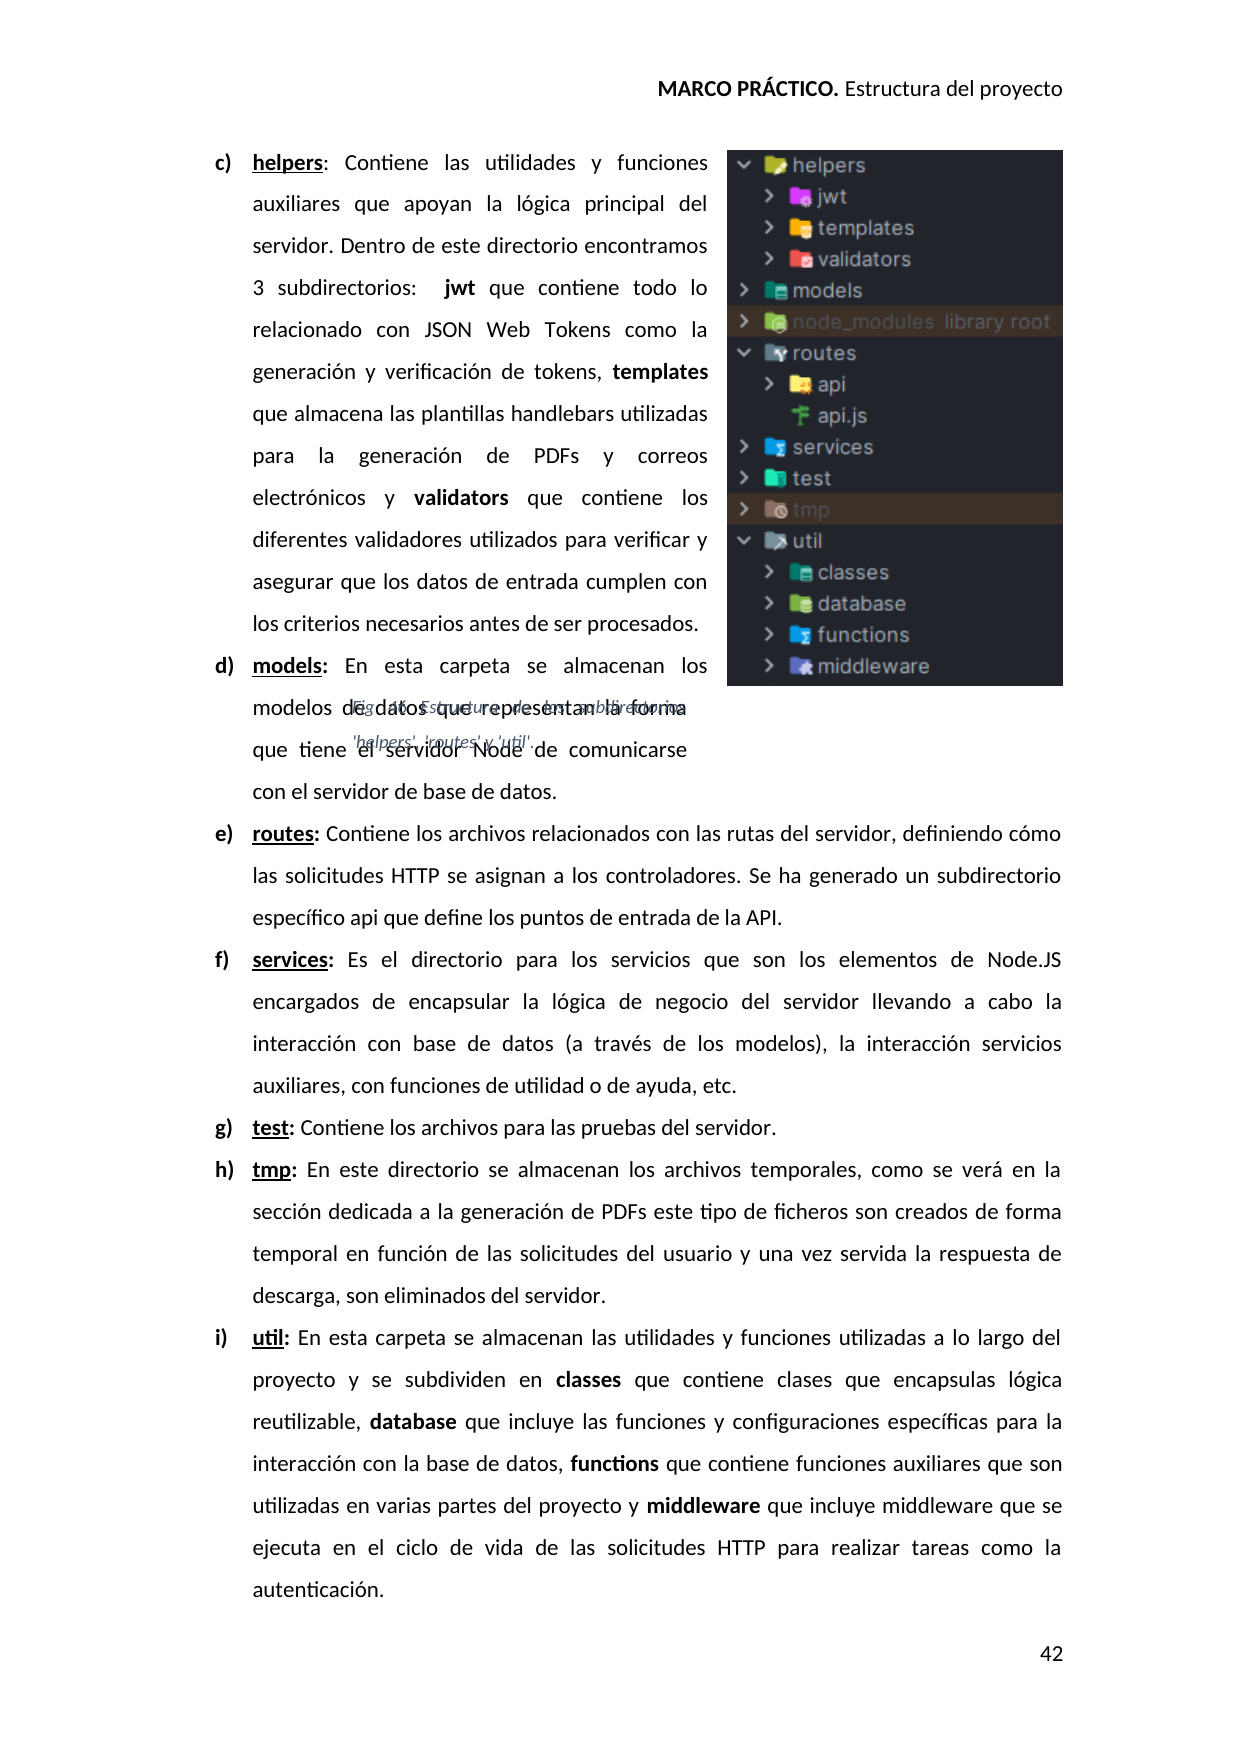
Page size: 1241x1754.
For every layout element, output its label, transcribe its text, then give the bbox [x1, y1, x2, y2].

list models: En esta carpeta se almacenan los modelos de datos que representan la forma que tiene el servidor Node de comunicarse con el servidor de base de datos. [215, 651, 1063, 805]
picture [727, 150, 1063, 686]
list test: Contiene los archivos para las pruebas del servidor. [215, 1113, 1063, 1141]
list services: Es el directorio para los servicios que son los elementos de Node.JS encargados de encapsular la lógica de negocio del servidor llevando a cabo la interacción con base de datos (a través de los modelos), la interacción servicios auxiliares, con funciones de utilidad o de ayuda, etc. [215, 945, 1063, 1099]
list tmp: En este directorio se almacenan los archivos temporales, como se verá en la sección dedicada a la generación de PDFs este tipo de ficheros son creados de forma temporal en función de las solicitudes del usuario y una vez servida la respuesta de descarga, son eliminados del servidor. [215, 1155, 1063, 1309]
list util: En esta carpeta se almacenan las utilidades y funciones utilizadas a lo largo del proyecto y se subdividen en classes que contiene clases que encapsulas lógica reutilizable, database que incluye las funciones y configuraciones específicas para la interacción con la base de datos, functions que contiene funciones auxiliares que son utilizadas en varias partes del proyecto y middleware que incluye middleware que se ejecuta en el ciclo de vida de las solicitudes HTTP para realizar tareas como la autenticación. [215, 1323, 1063, 1603]
list routes: Contiene los archivos relacionados con las rutas del servidor, definiendo cómo las solicitudes HTTP se asignan a los controladores. Se ha generado un subdirectorio específico api que define los puntos de entrada de la API. [215, 819, 1063, 931]
